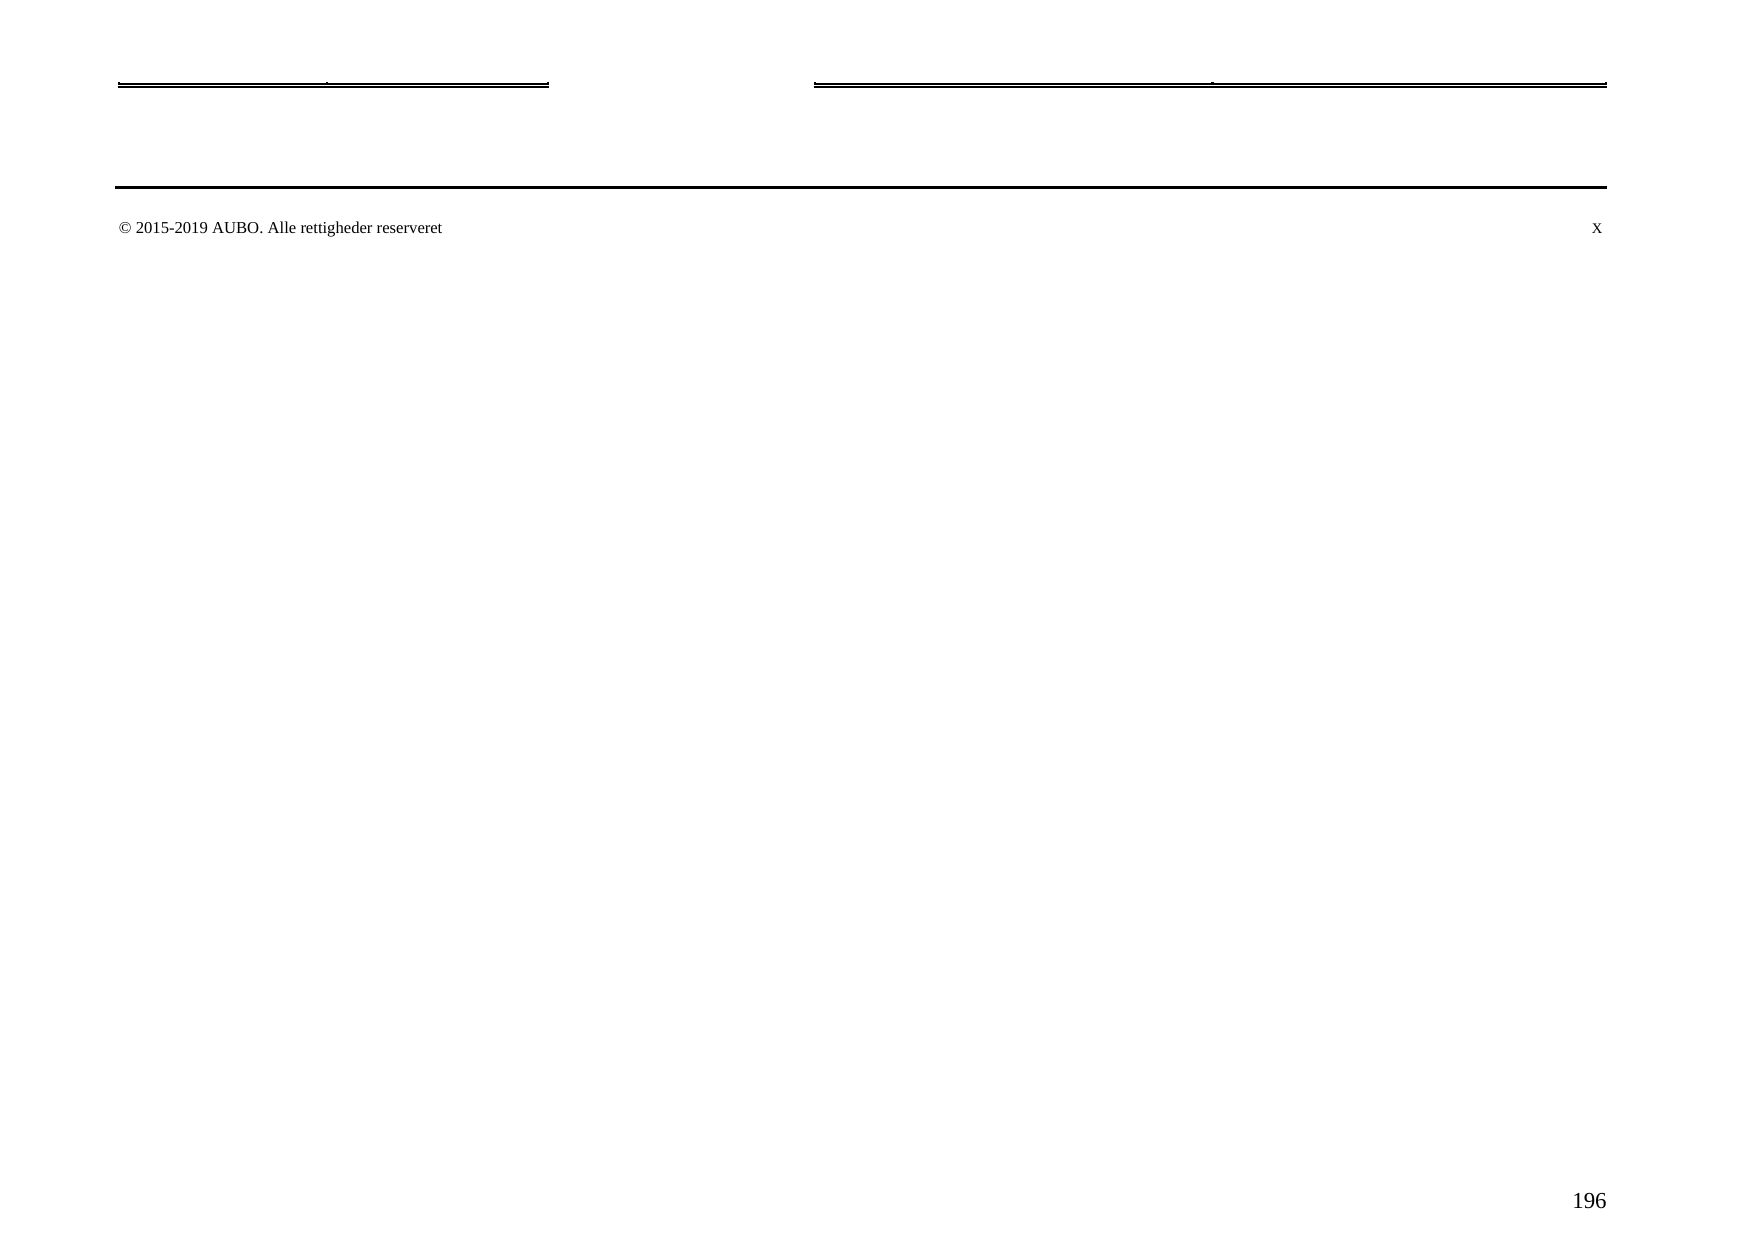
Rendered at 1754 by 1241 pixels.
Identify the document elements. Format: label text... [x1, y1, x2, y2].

text © 2015-2019 AUBO. Alle rettigheder reserveret X [119, 218, 1606, 237]
